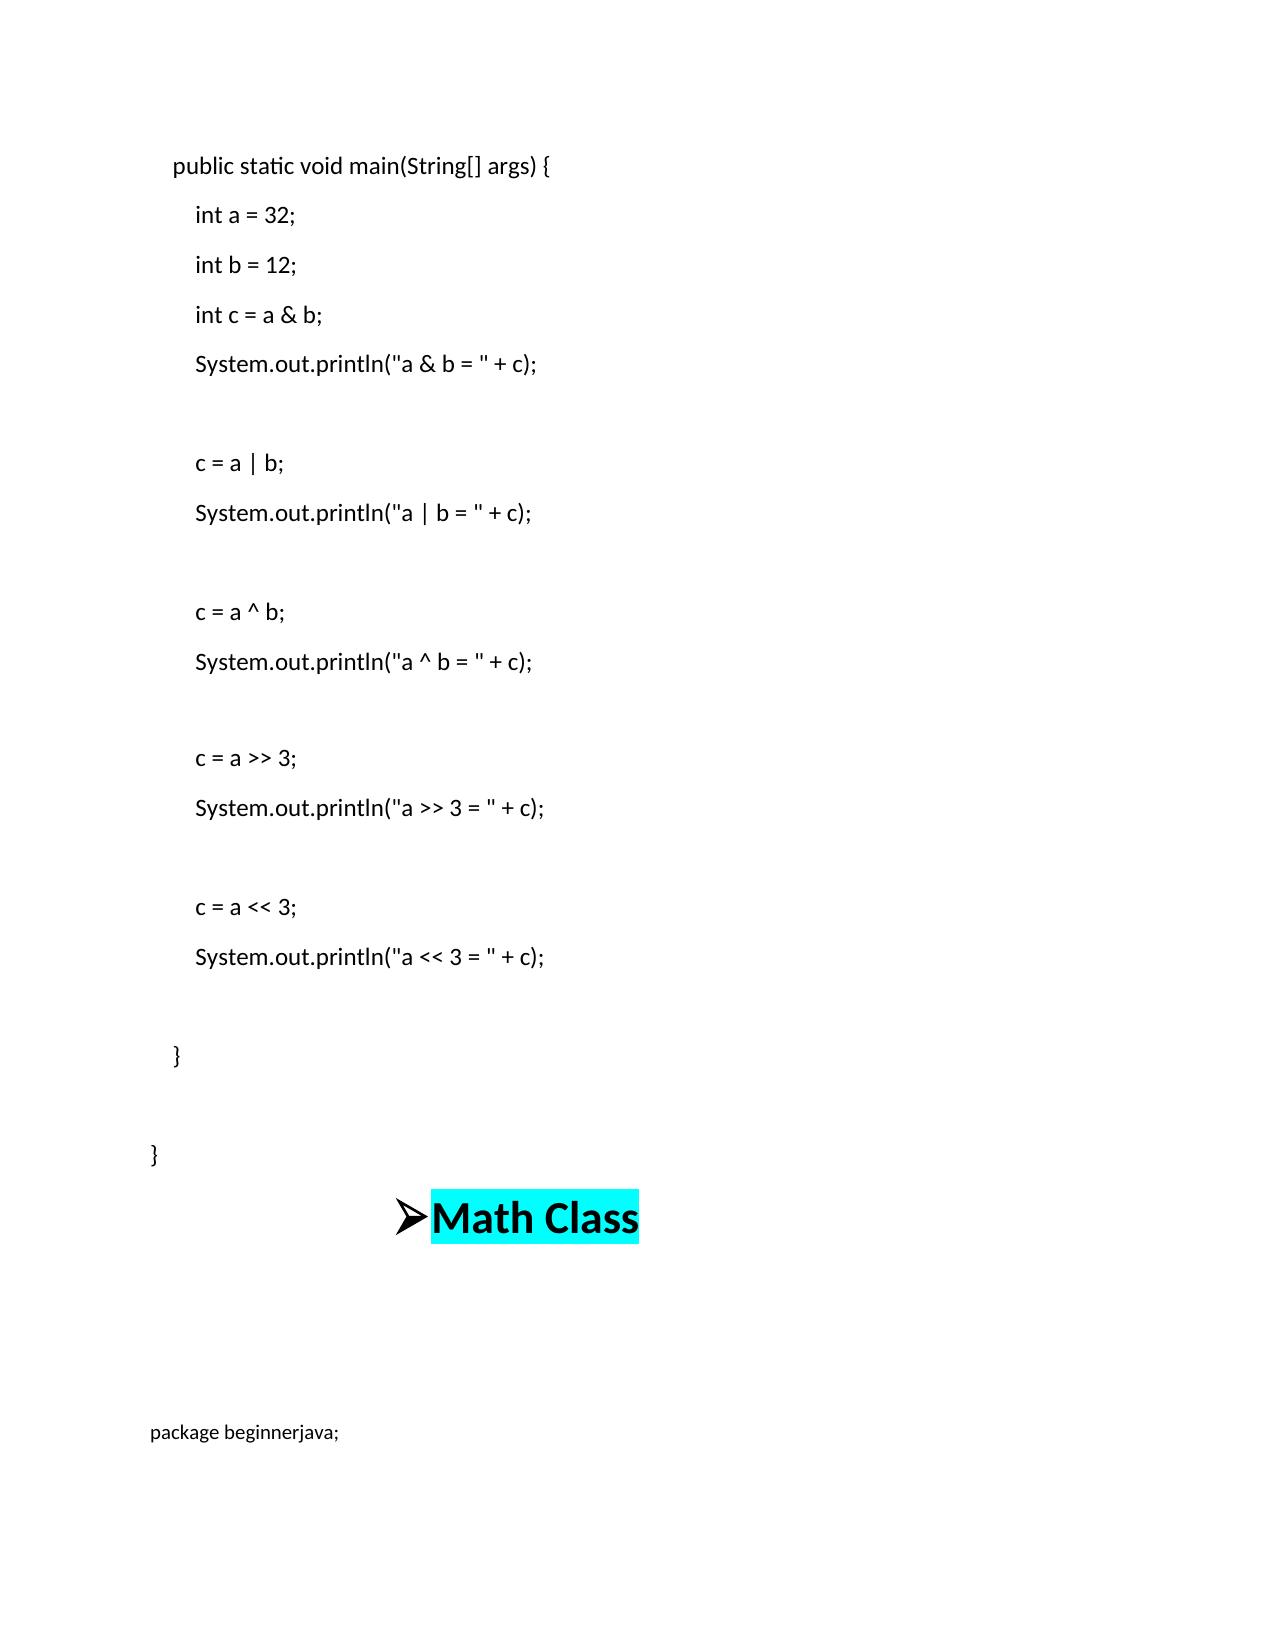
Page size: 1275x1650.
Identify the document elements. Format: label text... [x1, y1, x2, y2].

list Math Class [394, 1188, 1125, 1244]
text c = a | b; [150, 447, 1125, 478]
text System.out.println("a ^ b = " + c); [150, 646, 1125, 676]
text } [150, 1139, 1125, 1169]
text c = a >> 3; [150, 742, 1125, 773]
text System.out.println("a >> 3 = " + c); [150, 792, 1125, 822]
text System.out.println("a << 3 = " + c); [150, 941, 1125, 971]
text package beginnerjava; [150, 1419, 1125, 1445]
text int c = a & b; [150, 299, 1125, 329]
text int a = 32; [150, 199, 1125, 230]
text System.out.println("a & b = " + c); [150, 348, 1125, 379]
text int b = 12; [150, 249, 1125, 280]
text c = a << 3; [150, 891, 1125, 922]
text public static void main(String[] args) { [150, 150, 1125, 181]
text c = a ^ b; [150, 596, 1125, 627]
text } [150, 1040, 1125, 1070]
text System.out.println("a | b = " + c); [150, 497, 1125, 528]
